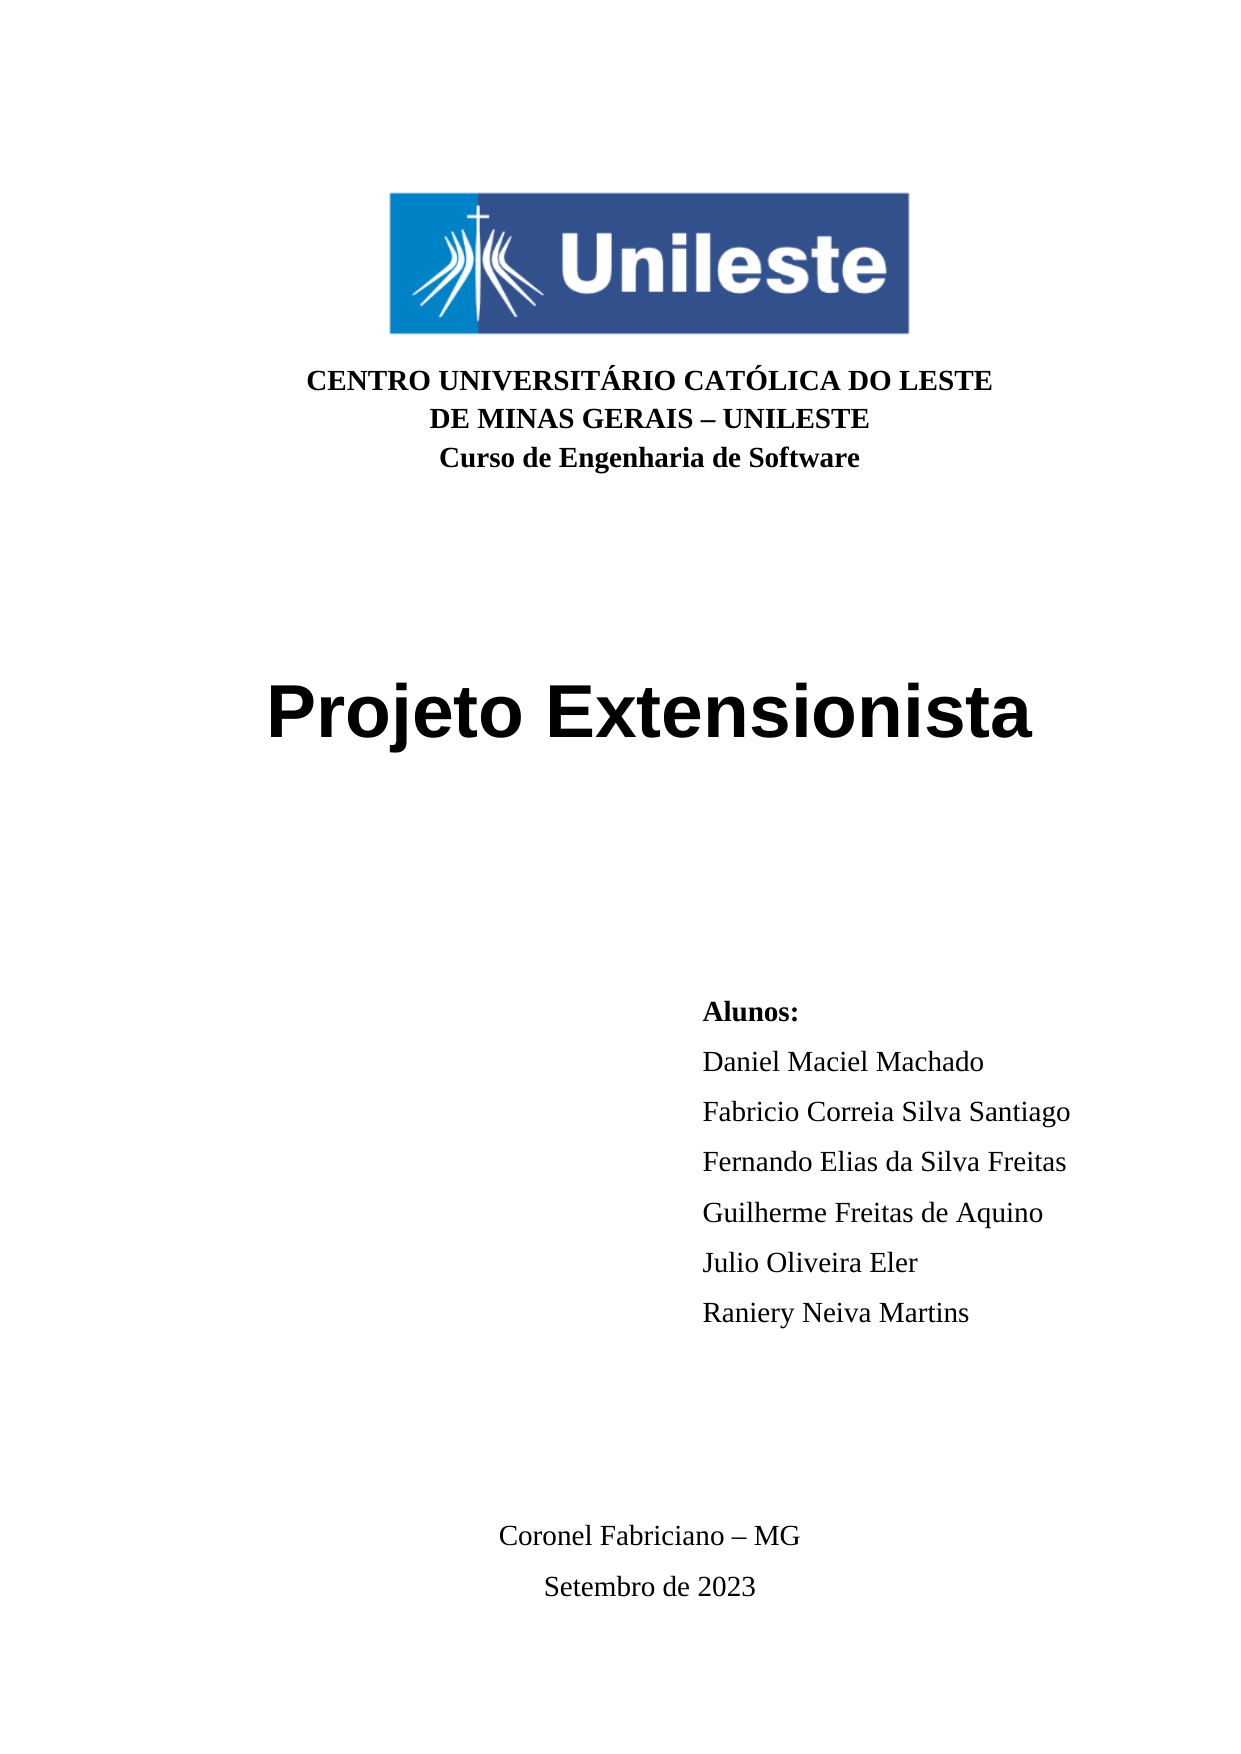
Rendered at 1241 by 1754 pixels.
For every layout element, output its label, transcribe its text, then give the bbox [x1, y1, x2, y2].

text Coronel Fabriciano – MG [177, 1518, 1122, 1552]
text Guilherme Freitas de Aquino [702, 1195, 1122, 1228]
picture [386, 189, 913, 338]
text Curso de Engenharia de Software [177, 440, 1122, 473]
text CENTRO UNIVERSITÁRIO CATÓLICA DO LESTE DE MINAS GERAIS – UNILESTE [286, 363, 1013, 435]
text Julio Oliveira Eler [702, 1245, 1122, 1279]
text Fernando Elias da Silva Freitas [702, 1144, 1122, 1178]
text Daniel Maciel Machado [702, 1044, 1122, 1077]
text Setembro de 2023 [177, 1569, 1122, 1602]
text Raniery Neiva Martins [702, 1296, 1122, 1329]
text Alunos: [702, 994, 1122, 1027]
text Projeto Extensionista [177, 667, 1122, 753]
text Fabricio Correia Silva Santiago [702, 1094, 1122, 1128]
